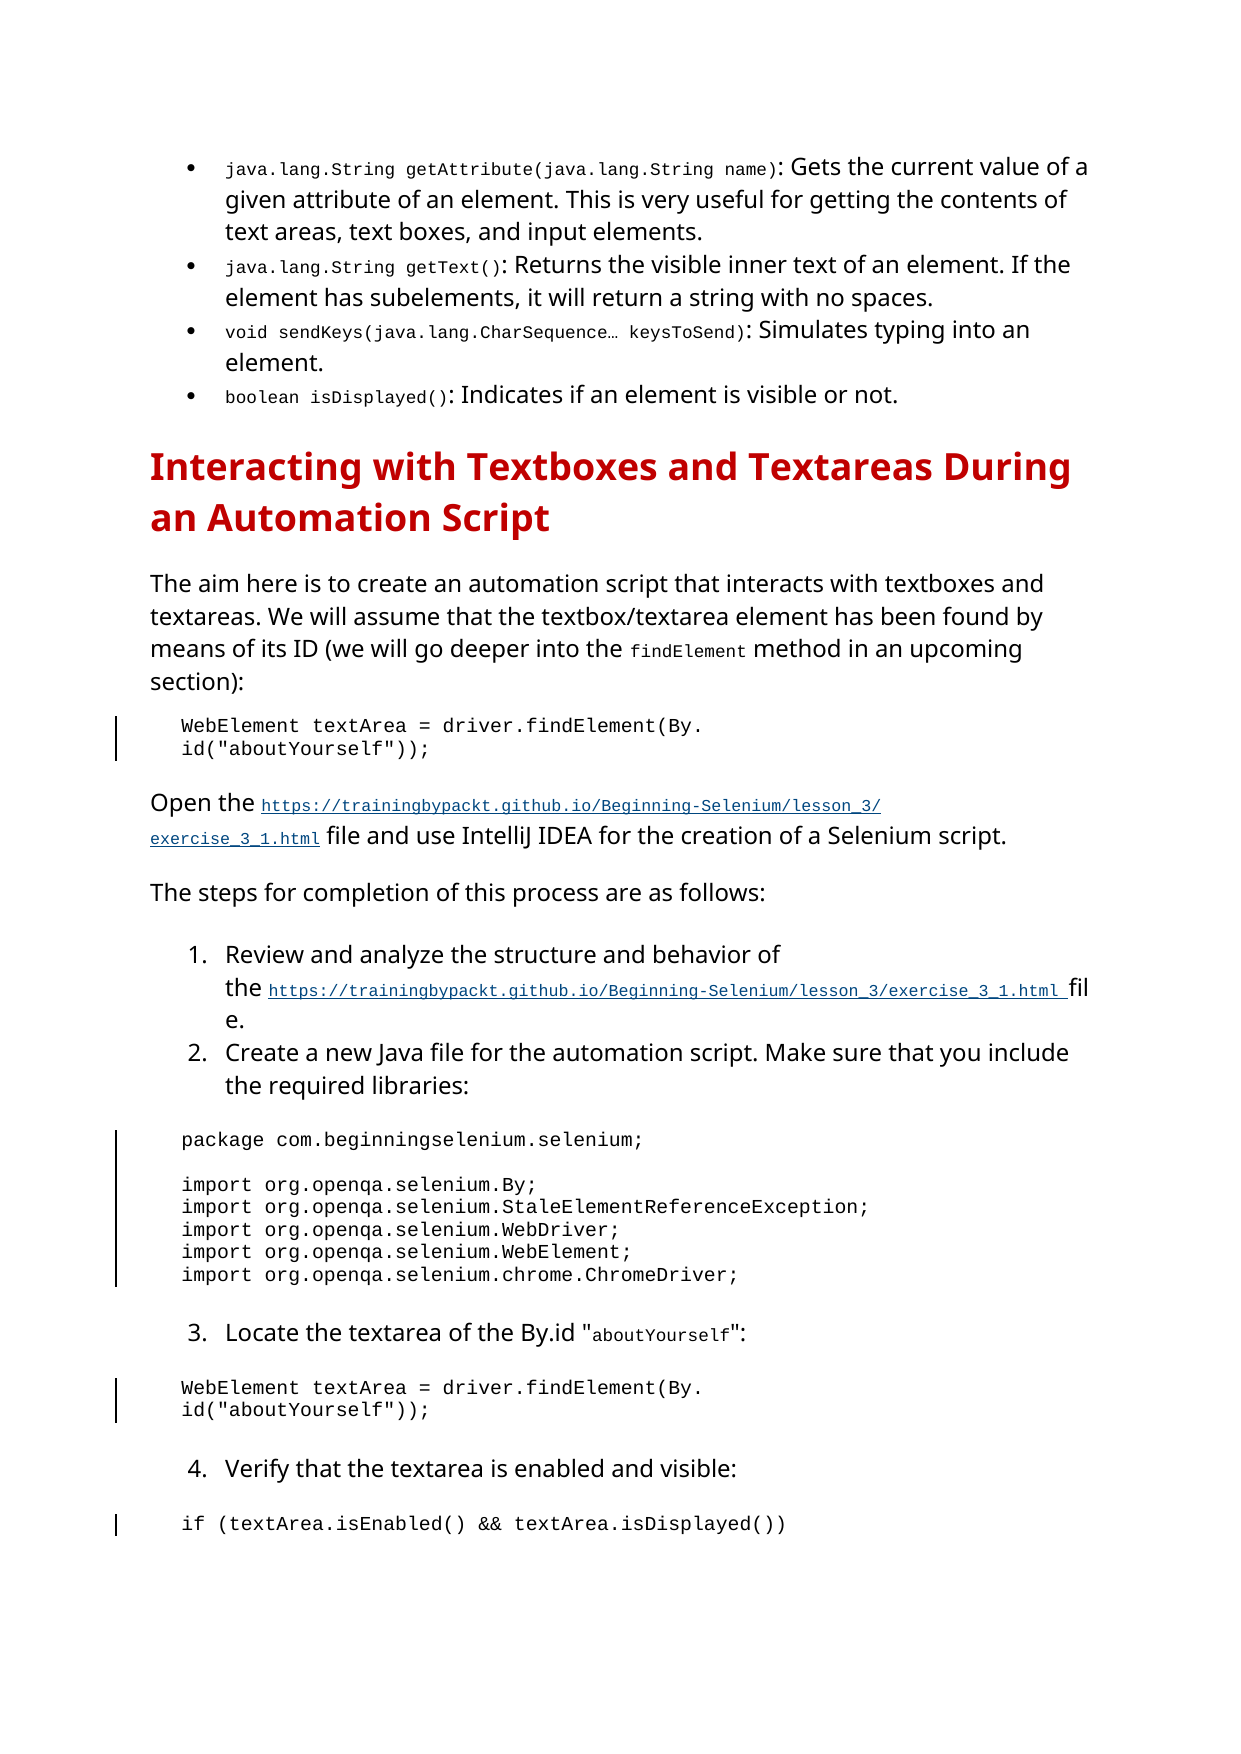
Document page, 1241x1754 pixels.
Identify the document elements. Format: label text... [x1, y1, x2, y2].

text if (textArea.isEnabled() && textArea.isDisplayed()) [117, 1514, 1090, 1536]
list Verify that the textarea is enabled and visible: [187, 1452, 1090, 1484]
text package com.beginningselenium.selenium; import org.openqa.selenium.By; import org.openqa.selenium.StaleElementReferenceException; import org.openqa.selenium.WebDriver; import org.openqa.selenium.WebElement; import org.openqa.selenium.chrome.ChromeDriver; [117, 1130, 1090, 1287]
text WebElement textArea = driver.findElement(By. id("aboutYourself")); [117, 716, 1090, 761]
list boolean isDisplayed(): Indicates if an element is visible or not. [187, 378, 1090, 411]
list Review and analyze the structure and behavior of the https://trainingbypackt.github.io/Beginning-Selenium/lesson_3/exercise_3_1.html file. [187, 938, 1090, 1036]
list java.lang.String getAttribute(java.lang.String name): Gets the current value of a given attribute of an element. This is very useful for getting the contents of text areas, text boxes, and input elements. [187, 150, 1090, 248]
text The aim here is to create an automation script that interacts with textboxes and textareas. We will assume that the textbox/textarea element has been found by means of its ID (we will go deeper into the findElement method in an upcoming section): [150, 567, 1090, 697]
list Locate the textarea of the By.id "aboutYourself": [187, 1316, 1090, 1349]
list void sendKeys(java.lang.CharSequence… keysToSend): Simulates typing into an element. [187, 313, 1090, 378]
list Create a new Java file for the automation script. Make sure that you include the required libraries: [187, 1036, 1090, 1101]
text WebElement textArea = driver.findElement(By. id("aboutYourself")); [117, 1378, 1090, 1423]
subtitle Interacting with Textboxes and Textareas During an Automation Script [150, 440, 1090, 542]
text Open the https://trainingbypackt.github.io/Beginning-Selenium/lesson_3/exercise_3_1.html file and use IntelliJ IDEA for the creation of a Selenium script. [150, 786, 1090, 851]
text The steps for completion of this process are as follows: [150, 876, 1090, 909]
list java.lang.String getText(): Returns the visible inner text of an element. If the element has subelements, it will return a string with no spaces. [187, 248, 1090, 313]
